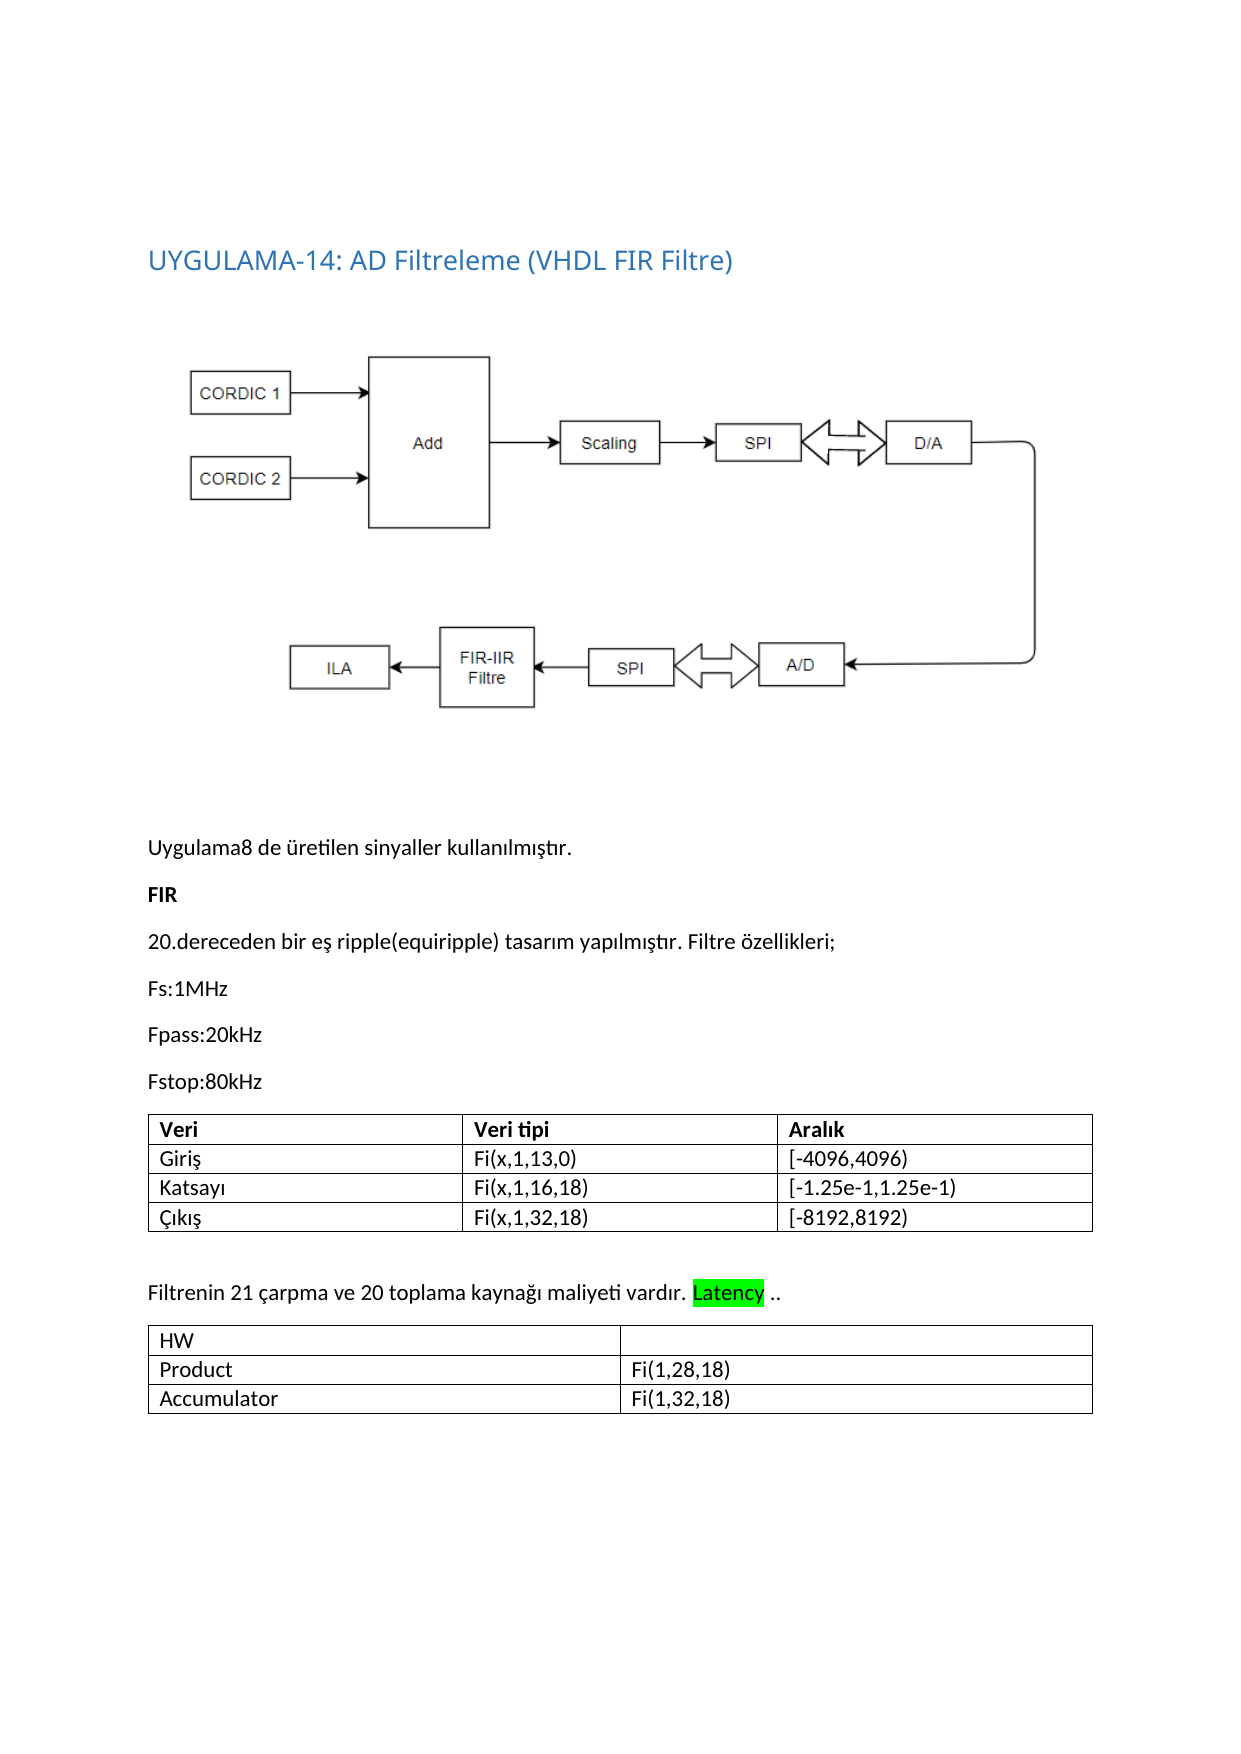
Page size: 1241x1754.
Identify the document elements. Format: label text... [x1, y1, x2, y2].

table_header Aralık [778, 1115, 1092, 1143]
table_cell Fi(x,1,16,18) [463, 1174, 777, 1202]
text Uygulama8 de üretilen sinyaller kullanılmıştır. [148, 833, 1093, 861]
table_header [621, 1326, 1092, 1354]
table_cell Fi(x,1,13,0) [463, 1145, 777, 1172]
text 20.dereceden bir eş ripple(equiripple) tasarım yapılmıştır. Filtre özellikleri; [148, 927, 1093, 955]
table_cell Product [149, 1356, 620, 1383]
picture [147, 328, 1093, 768]
table_cell [-4096,4096) [778, 1145, 1092, 1172]
table_cell [-8192,8192) [778, 1203, 1092, 1231]
table_cell Fi(1,28,18) [621, 1356, 1092, 1383]
table_header Veri tipi [463, 1115, 777, 1143]
table_header Veri [149, 1115, 462, 1143]
table_cell Fi(x,1,32,18) [463, 1203, 777, 1231]
table_cell [-1.25e-1,1.25e-1) [778, 1174, 1092, 1202]
text Fpass:20kHz [148, 1021, 1093, 1049]
table_cell Fi(1,32,18) [621, 1385, 1092, 1413]
text Filtrenin 21 çarpma ve 20 toplama kaynağı maliyeti vardır. Latency .. [148, 1278, 1093, 1307]
table_cell Katsayı [149, 1174, 462, 1202]
table_header HW [149, 1326, 620, 1354]
table_cell Giriş [149, 1145, 462, 1172]
table_cell Çıkış [149, 1203, 462, 1231]
text Fstop:80kHz [148, 1067, 1093, 1096]
text Fs:1MHz [148, 974, 1093, 1002]
table_cell Accumulator [149, 1385, 620, 1413]
subtitle UYGULAMA-14: AD Filtreleme (VHDL FIR Filtre) [148, 241, 1093, 278]
text FIR [148, 880, 1093, 908]
